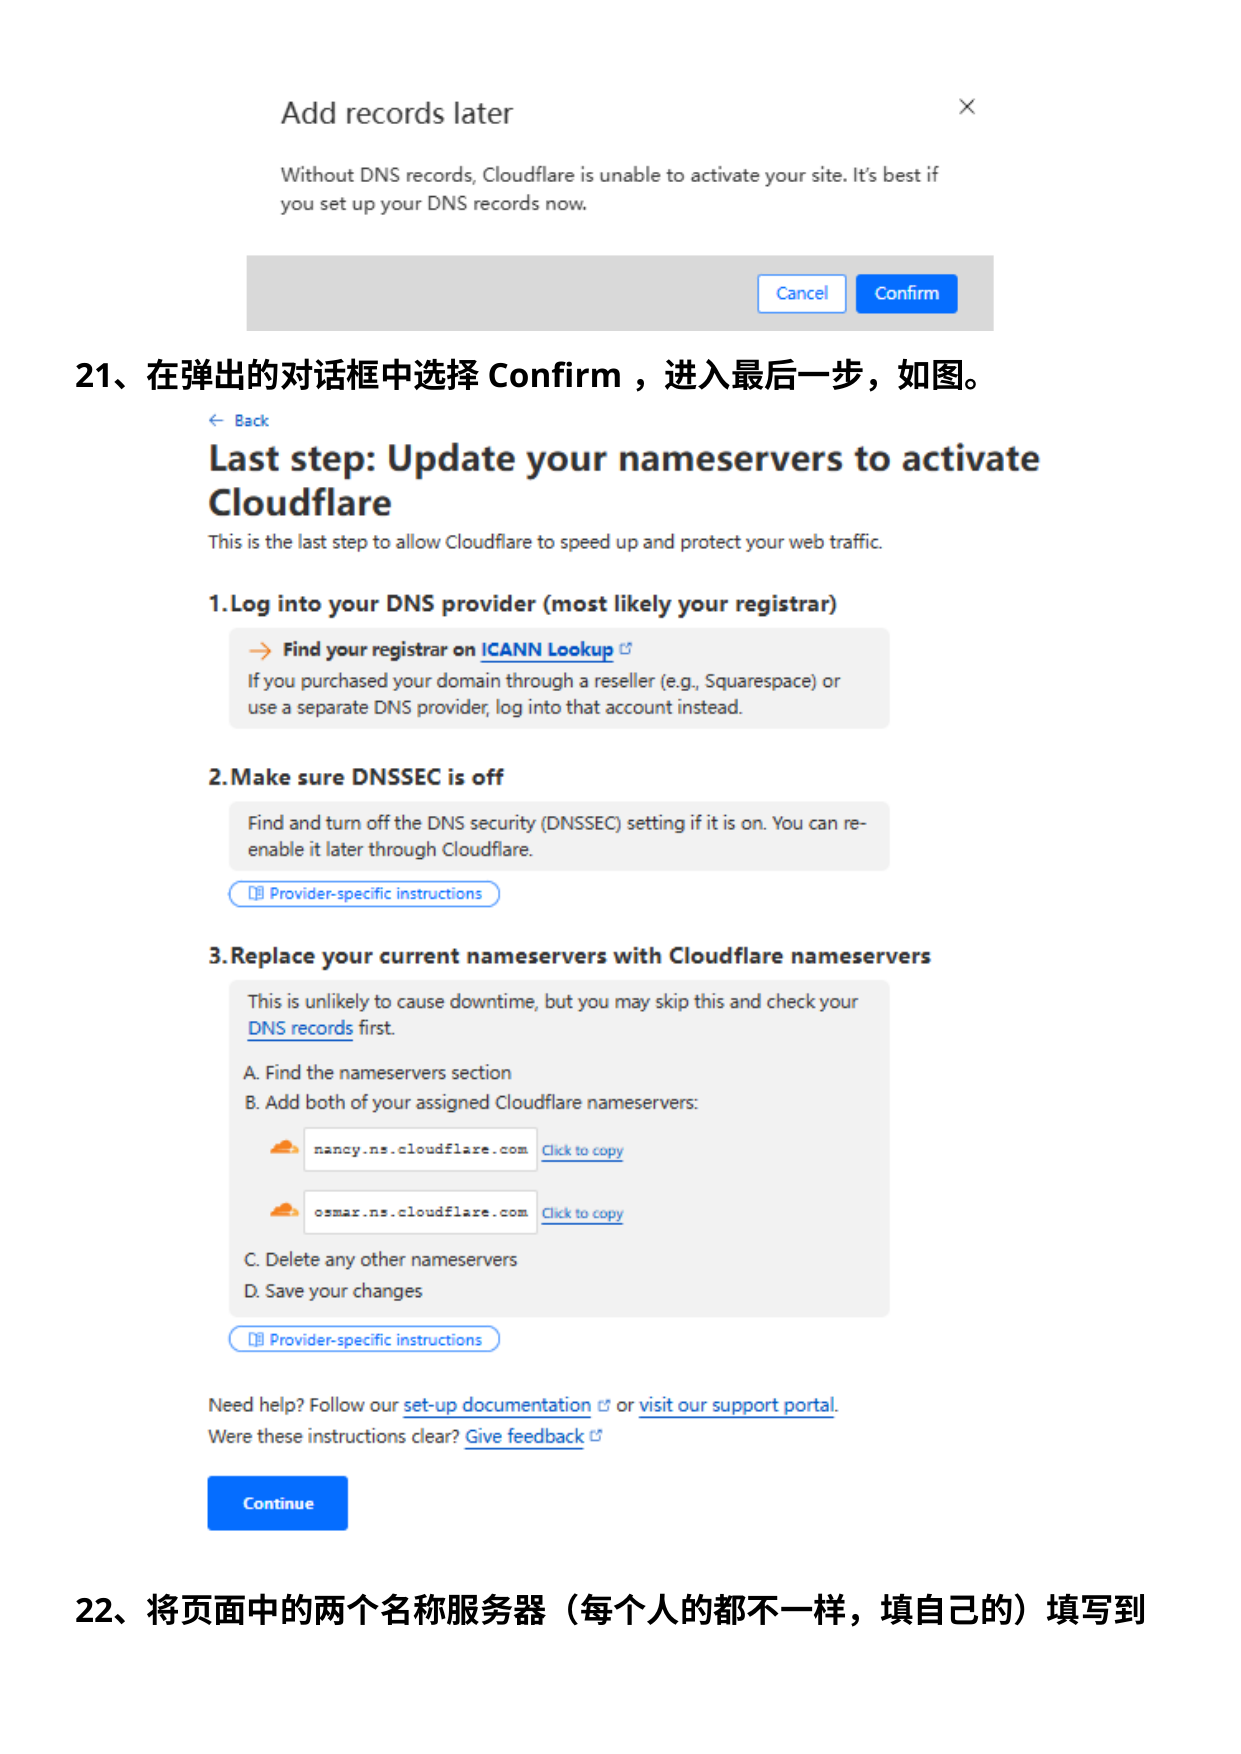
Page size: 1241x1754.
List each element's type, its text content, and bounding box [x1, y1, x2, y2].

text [75, 1576, 1165, 1641]
picture [246, 80, 994, 331]
picture [198, 405, 1042, 1554]
text 21、在弹出的对话框中选择 Confirm ，进入最后一步，如图。 [75, 341, 1165, 406]
